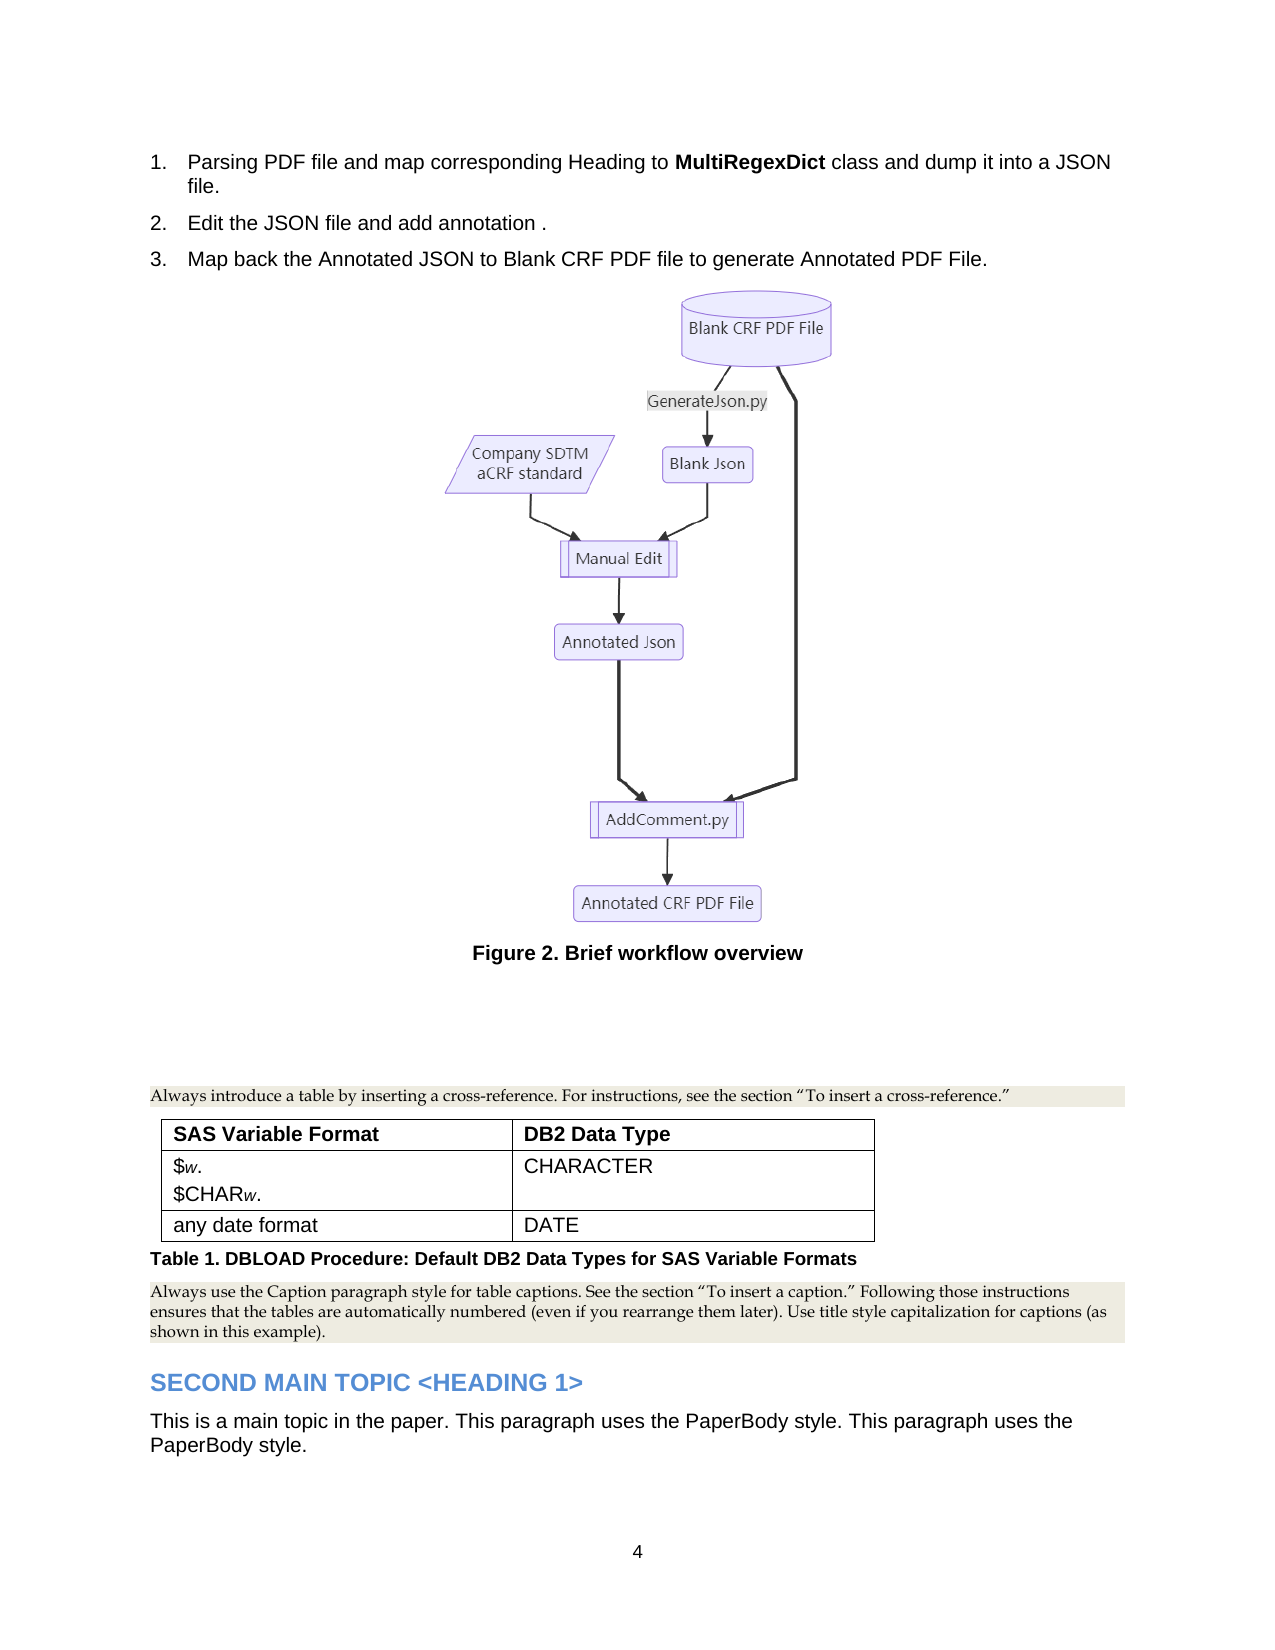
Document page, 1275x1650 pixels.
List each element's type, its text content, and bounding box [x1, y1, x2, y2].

table_header SAS Variable Format [162, 1120, 512, 1150]
text Figure 2. Brief workflow overview [150, 941, 1125, 964]
text Table 1. DBLOAD Procedure: Default DB2 Data Types for SAS Variable Formats [150, 1248, 1125, 1270]
table_cell CHARACTER [513, 1151, 874, 1210]
text Always use the Caption paragraph style for table captions. See the section “To insert a caption.” Following those instructions ensures that the tables are automatically numbered (even if you rearrange them later). Use title style capitalization for captions (as shown in this example). [150, 1282, 1125, 1343]
list Parsing PDF file and map corresponding Heading to MultiRegexDict class and dump it into a JSON file. [150, 150, 1125, 198]
table_cell DATE [513, 1211, 874, 1241]
list Map back the Annotated JSON to Blank CRF PDF file to generate Annotated PDF File. [150, 247, 1125, 271]
text This is a main topic in the paper. This paragraph uses the PaperBody style. This paragraph uses the PaperBody style. [150, 1409, 1125, 1457]
table_cell $w. $CHARw. [162, 1151, 512, 1210]
picture [437, 283, 838, 929]
list Edit the JSON file and add annotation . [150, 210, 1125, 234]
table_cell any date format [162, 1211, 512, 1241]
text Always introduce a table by inserting a cross-reference. For instructions, see the section “To insert a cross-reference.” [150, 1086, 1125, 1107]
subtitle Second Main Topic <heading 1> [150, 1368, 1125, 1396]
table_header DB2 Data Type [513, 1120, 874, 1150]
